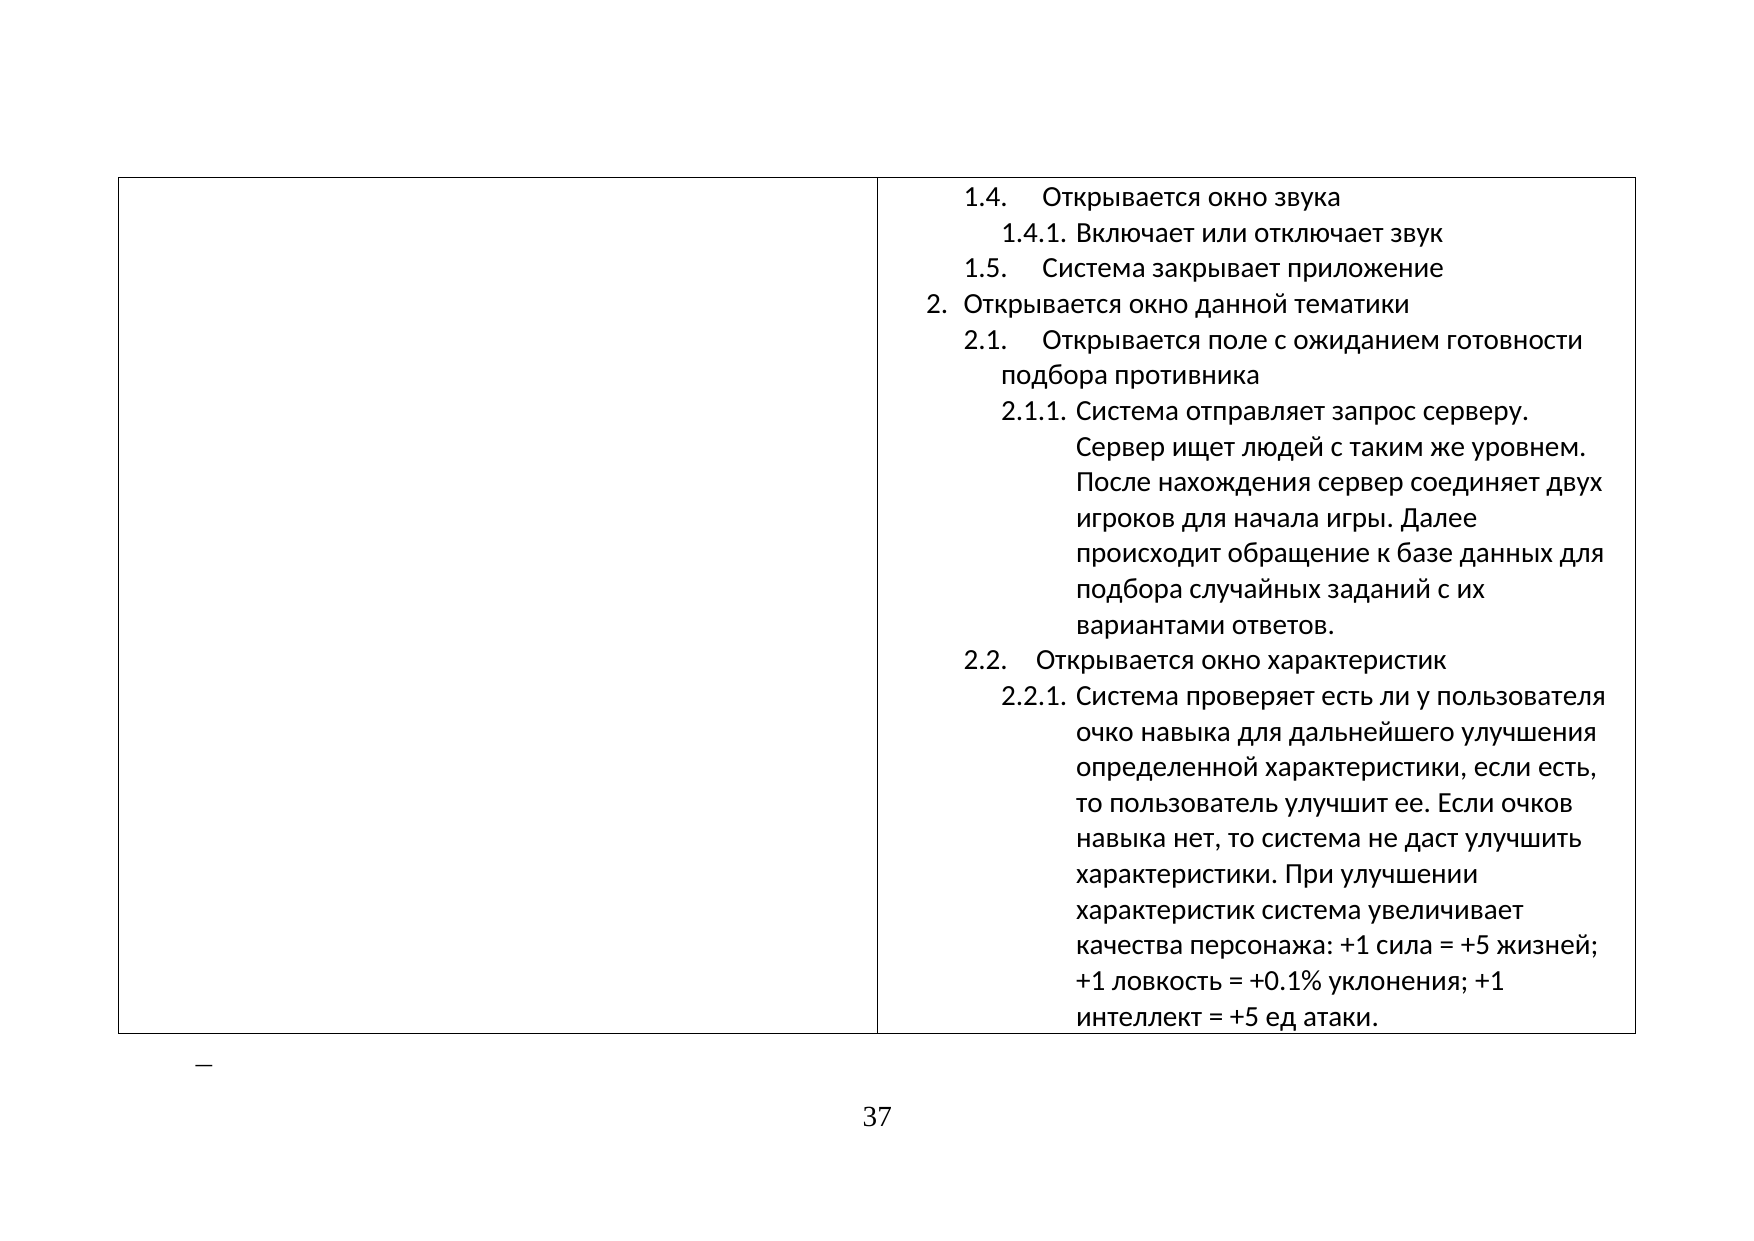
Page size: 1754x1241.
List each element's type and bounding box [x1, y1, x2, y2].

table_cell [878, 178, 1635, 1033]
table_cell [119, 178, 877, 1033]
